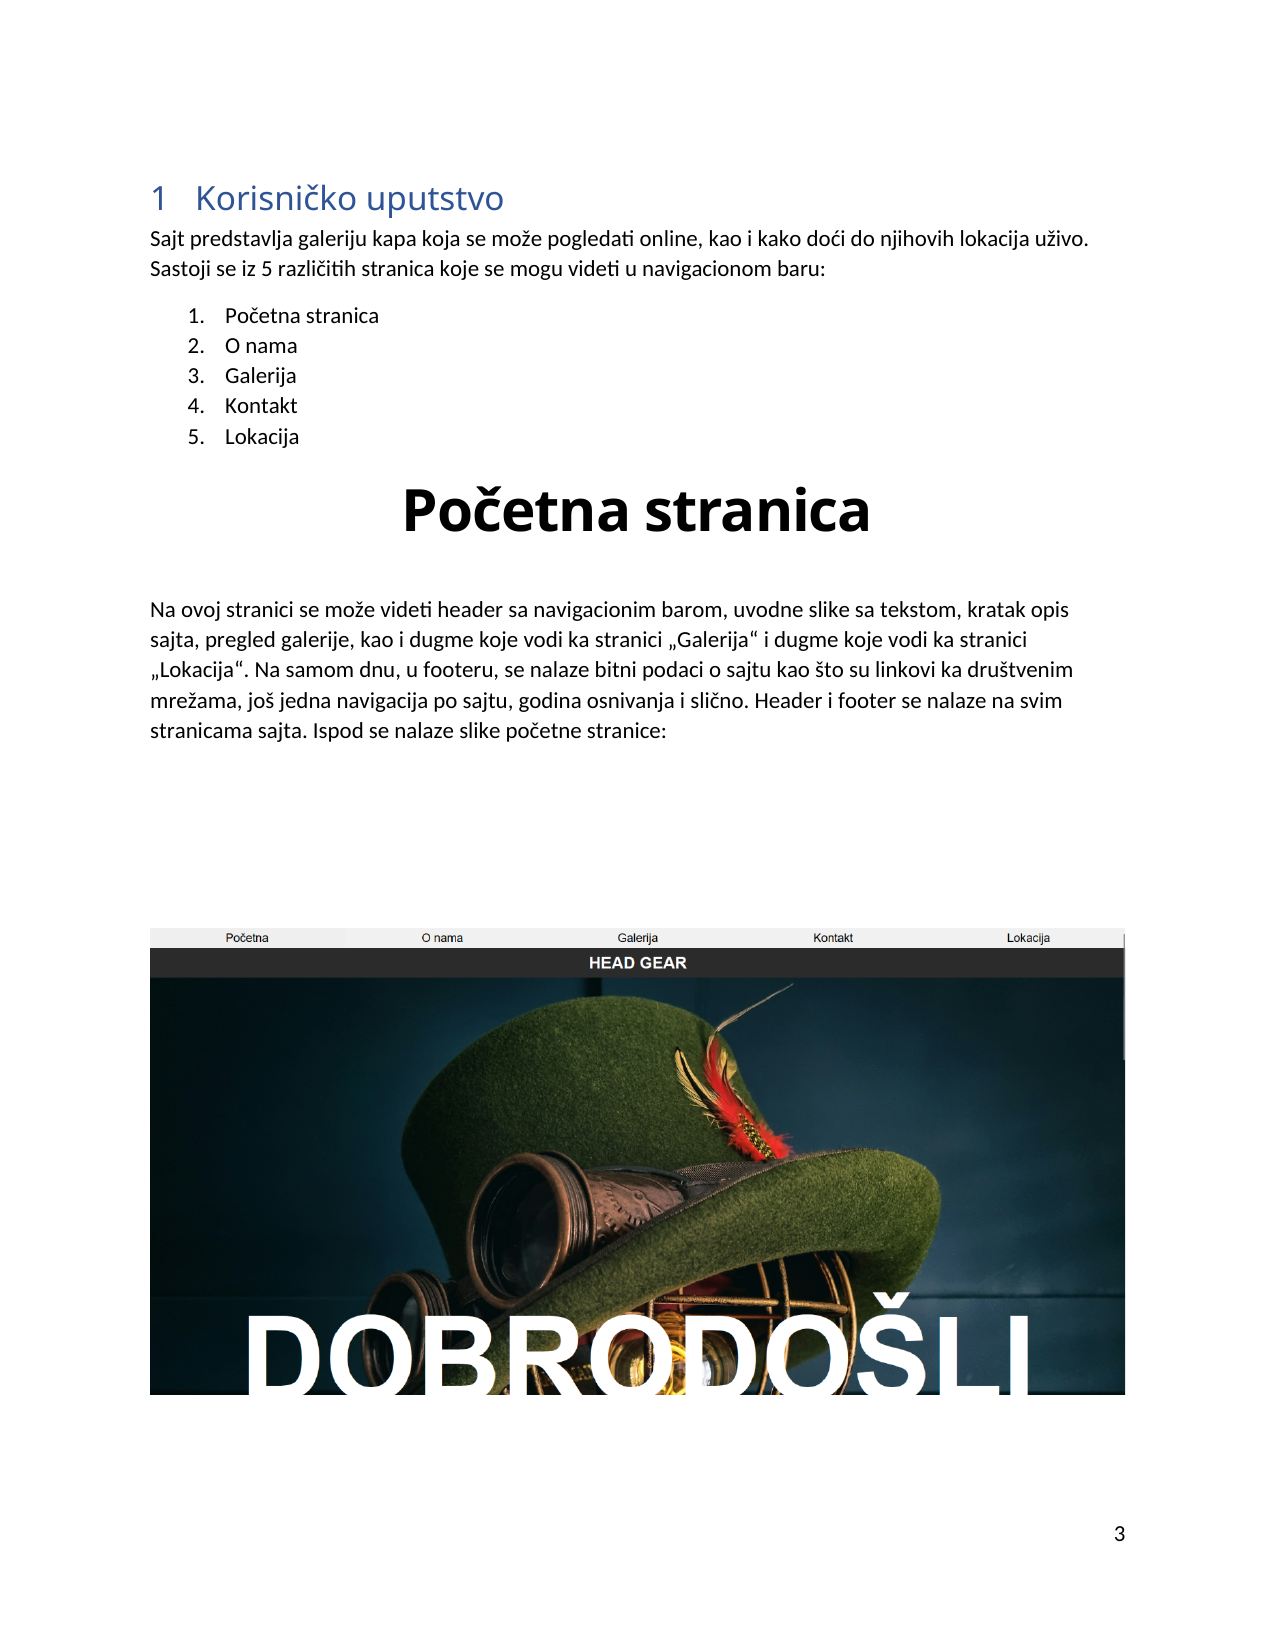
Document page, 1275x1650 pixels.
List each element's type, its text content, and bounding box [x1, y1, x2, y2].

list Kontakt [187, 392, 1125, 420]
subtitle Korisničko uputstvo [150, 175, 1125, 220]
title Početna stranica [150, 469, 1125, 548]
text Sajt predstavlja galeriju kapa koja se može pogledati online, kao i kako doći do njihovih lokacija uživo. Sastoji se iz 5 različitih stranica koje se mogu videti u navigacionom baru: [150, 224, 1125, 282]
list Početna stranica [187, 301, 1125, 329]
picture [150, 928, 1125, 1395]
list Lokacija [187, 422, 1125, 450]
text Na ovoj stranici se može videti header sa navigacionim barom, uvodne slike sa tekstom, kratak opis sajta, pregled galerije, kao i dugme koje vodi ka stranici „Galerija“ i dugme koje vodi ka stranici „Lokacija“. Na samom dnu, u footeru, se nalaze bitni podaci o sajtu kao što su linkovi ka društvenim mrežama, još jedna navigacija po sajtu, godina osnivanja i slično. Header i footer se nalaze na svim stranicama sajta. Ispod se nalaze slike početne stranice: [150, 595, 1125, 744]
list O nama [187, 331, 1125, 359]
list Galerija [187, 361, 1125, 389]
